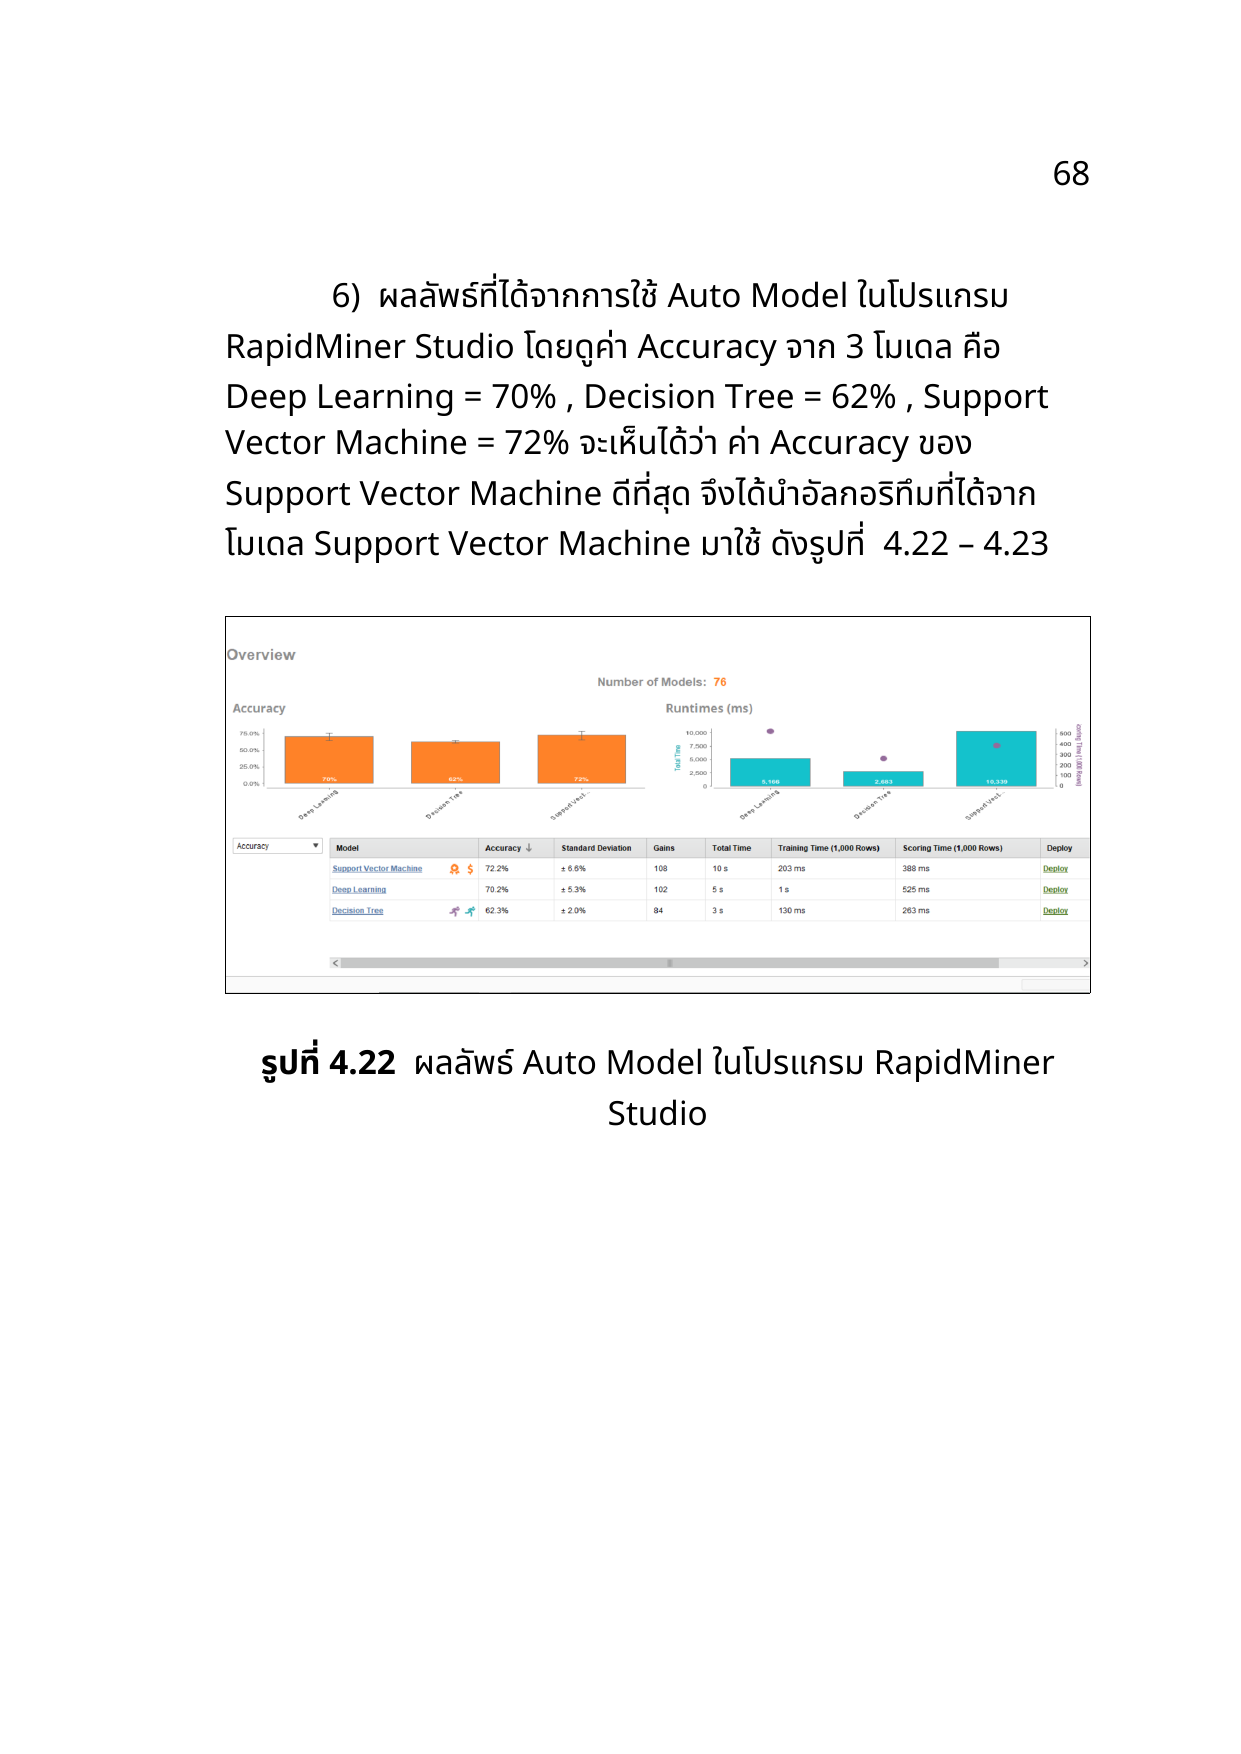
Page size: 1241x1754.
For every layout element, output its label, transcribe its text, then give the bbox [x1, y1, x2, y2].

picture [226, 617, 1090, 993]
text รูปที่ 4.22 ผลลัพธ์ Auto Model ในโปรแกรม RapidMiner Studio [225, 1039, 1090, 1135]
text 6) ผลลัพธ์ที่ได้จากการใช้ Auto Model ในโปรแกรม RapidMiner Studio โดยดูค่า Accuracy จาก 3 โมเดล คือ Deep Learning = 70% , Decision Tree = 62% , Support Vector Machine = 72% จะเห็นได้ว่า ค่า Accuracy ของ Support Vector Machine ดีที่สุด จึงได้นำอัลกอริทึมที่ได้จากโมเดล Support Vector Machine มาใช้ ดังรูปที่ 4.22 – 4.23 [225, 272, 1090, 571]
